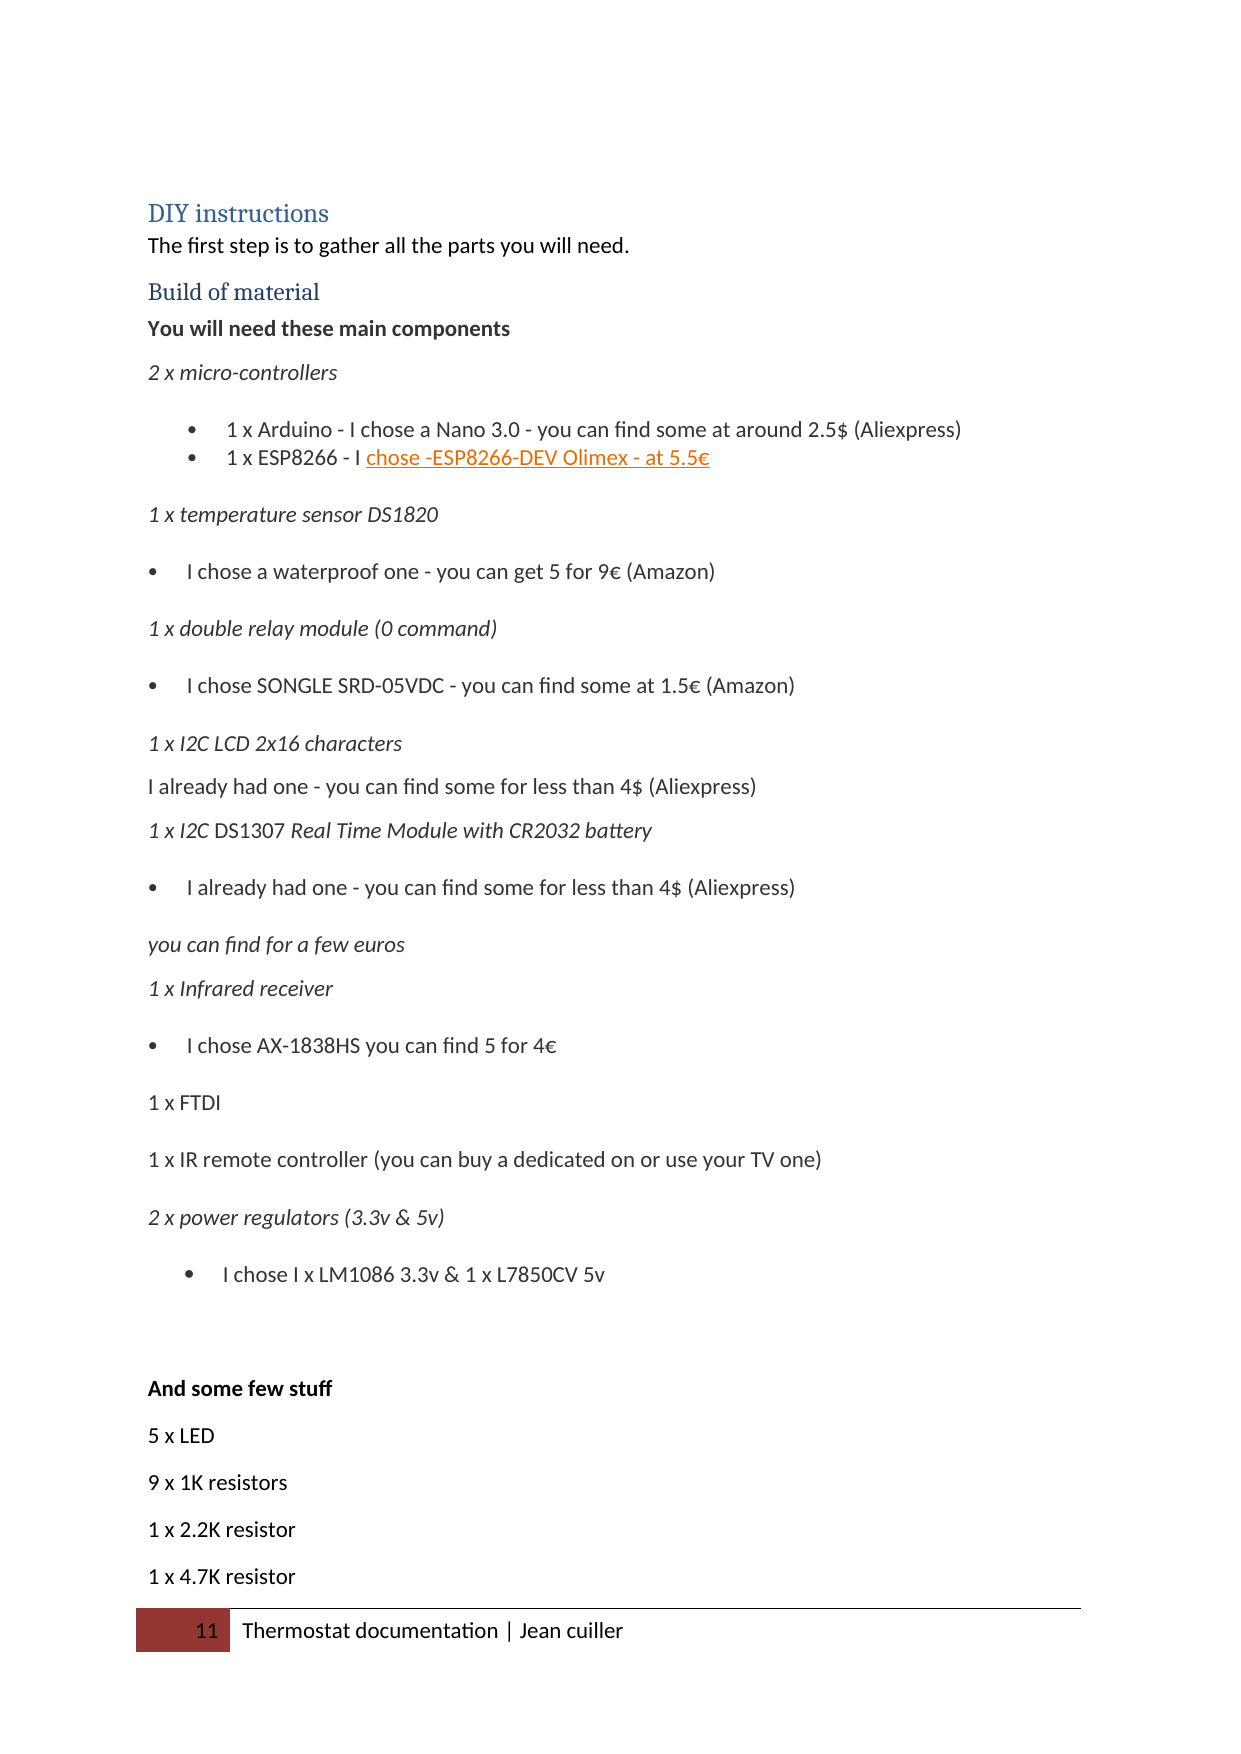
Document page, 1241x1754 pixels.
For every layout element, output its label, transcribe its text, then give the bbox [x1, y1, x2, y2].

list I already had one - you can find some for less than 4$ (Aliexpress) [149, 873, 1093, 901]
text 1 x 2.2K resistor [148, 1515, 1093, 1543]
text 1 x double relay module (0 command) [148, 614, 1093, 642]
text 2 x micro-controllers [148, 358, 1093, 386]
subtitle DIY instructions [148, 198, 1093, 229]
text And some few stuff [148, 1374, 1093, 1402]
list I chose SONGLE SRD-05VDC - you can find some at 1.5€ (Amazon) [149, 672, 1093, 699]
text you can find for a few euros [148, 930, 1093, 958]
text 9 x 1K resistors [148, 1468, 1093, 1496]
text I already had one - you can find some for less than 4$ (Aliexpress) [148, 772, 1093, 800]
text 5 x LED [148, 1421, 1093, 1449]
text 1 x I2C DS1307 Real Time Module with CR2032 battery [148, 816, 1093, 844]
text 2 x power regulators (3.3v & 5v) [148, 1203, 1093, 1231]
text 1 x temperature sensor DS1820 [148, 500, 1093, 528]
list I chose a waterproof one - you can get 5 for 9€ (Amazon) [149, 557, 1093, 585]
subtitle Build of material [148, 278, 1093, 307]
text You will need these main components [148, 314, 1093, 342]
list 1 x Arduino - I chose a Nano 3.0 - you can find some at around 2.5$ (Aliexpress) [188, 415, 1093, 443]
text 1 x I2C LCD 2x16 characters [148, 729, 1093, 757]
list I chose I x LM1086 3.3v & 1 x L7850CV 5v [185, 1260, 1093, 1288]
text 1 x 4.7K resistor [148, 1562, 1093, 1590]
text 1 x FTDI [148, 1088, 1093, 1116]
text 1 x Infrared receiver [148, 974, 1093, 1002]
list 1 x ESP8266 - I chose -ESP8266-DEV Olimex - at 5.5€ [188, 443, 1093, 471]
list I chose AX-1838HS you can find 5 for 4€ [149, 1031, 1093, 1059]
text The first step is to gather all the parts you will need. [148, 231, 1093, 259]
text 1 x IR remote controller (you can buy a dedicated on or use your TV one) [148, 1146, 1093, 1174]
